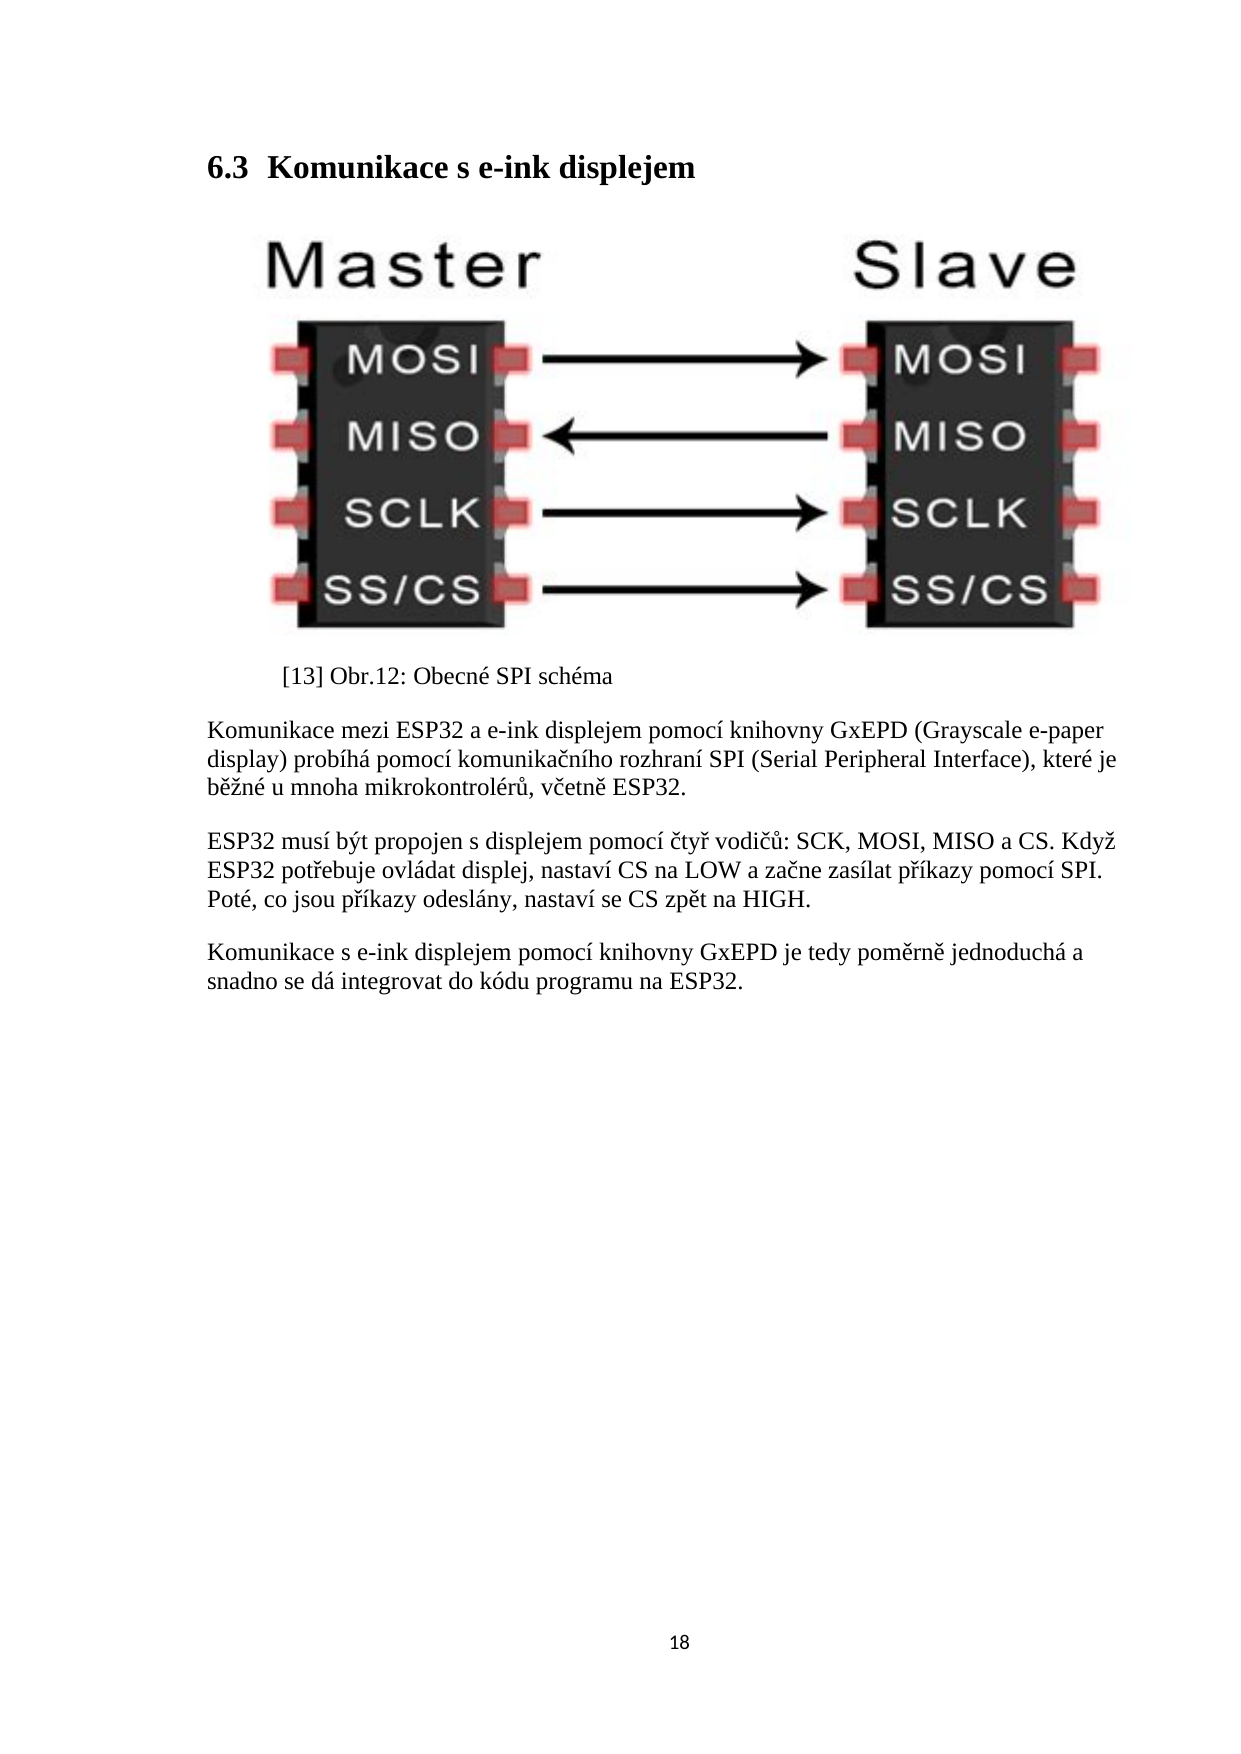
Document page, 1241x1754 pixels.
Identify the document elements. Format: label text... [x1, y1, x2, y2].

subtitle Komunikace s e-ink displejem [207, 148, 1152, 186]
text Komunikace mezi ESP32 a e-ink displejem pomocí knihovny GxEPD (Grayscale e-paper display) probíhá pomocí komunikačního rozhraní SPI (Serial Peripheral Interface), které je běžné u mnoha mikrokontrolérů, včetně ESP32. [207, 715, 1152, 801]
text ESP32 musí být propojen s displejem pomocí čtyř vodičů: SCK, MOSI, MISO a CS. Když ESP32 potřebuje ovládat displej, nastaví CS na LOW a začne zasílat příkazy pomocí SPI. Poté, co jsou příkazy odeslány, nastaví se CS zpět na HIGH. [207, 826, 1152, 912]
picture [206, 219, 1151, 662]
text Komunikace s e-ink displejem pomocí knihovny GxEPD je tedy poměrně jednoduchá a snadno se dá integrovat do kódu programu na ESP32. [207, 937, 1152, 995]
list [13] Obr.12: Obecné SPI schéma [282, 661, 1152, 690]
